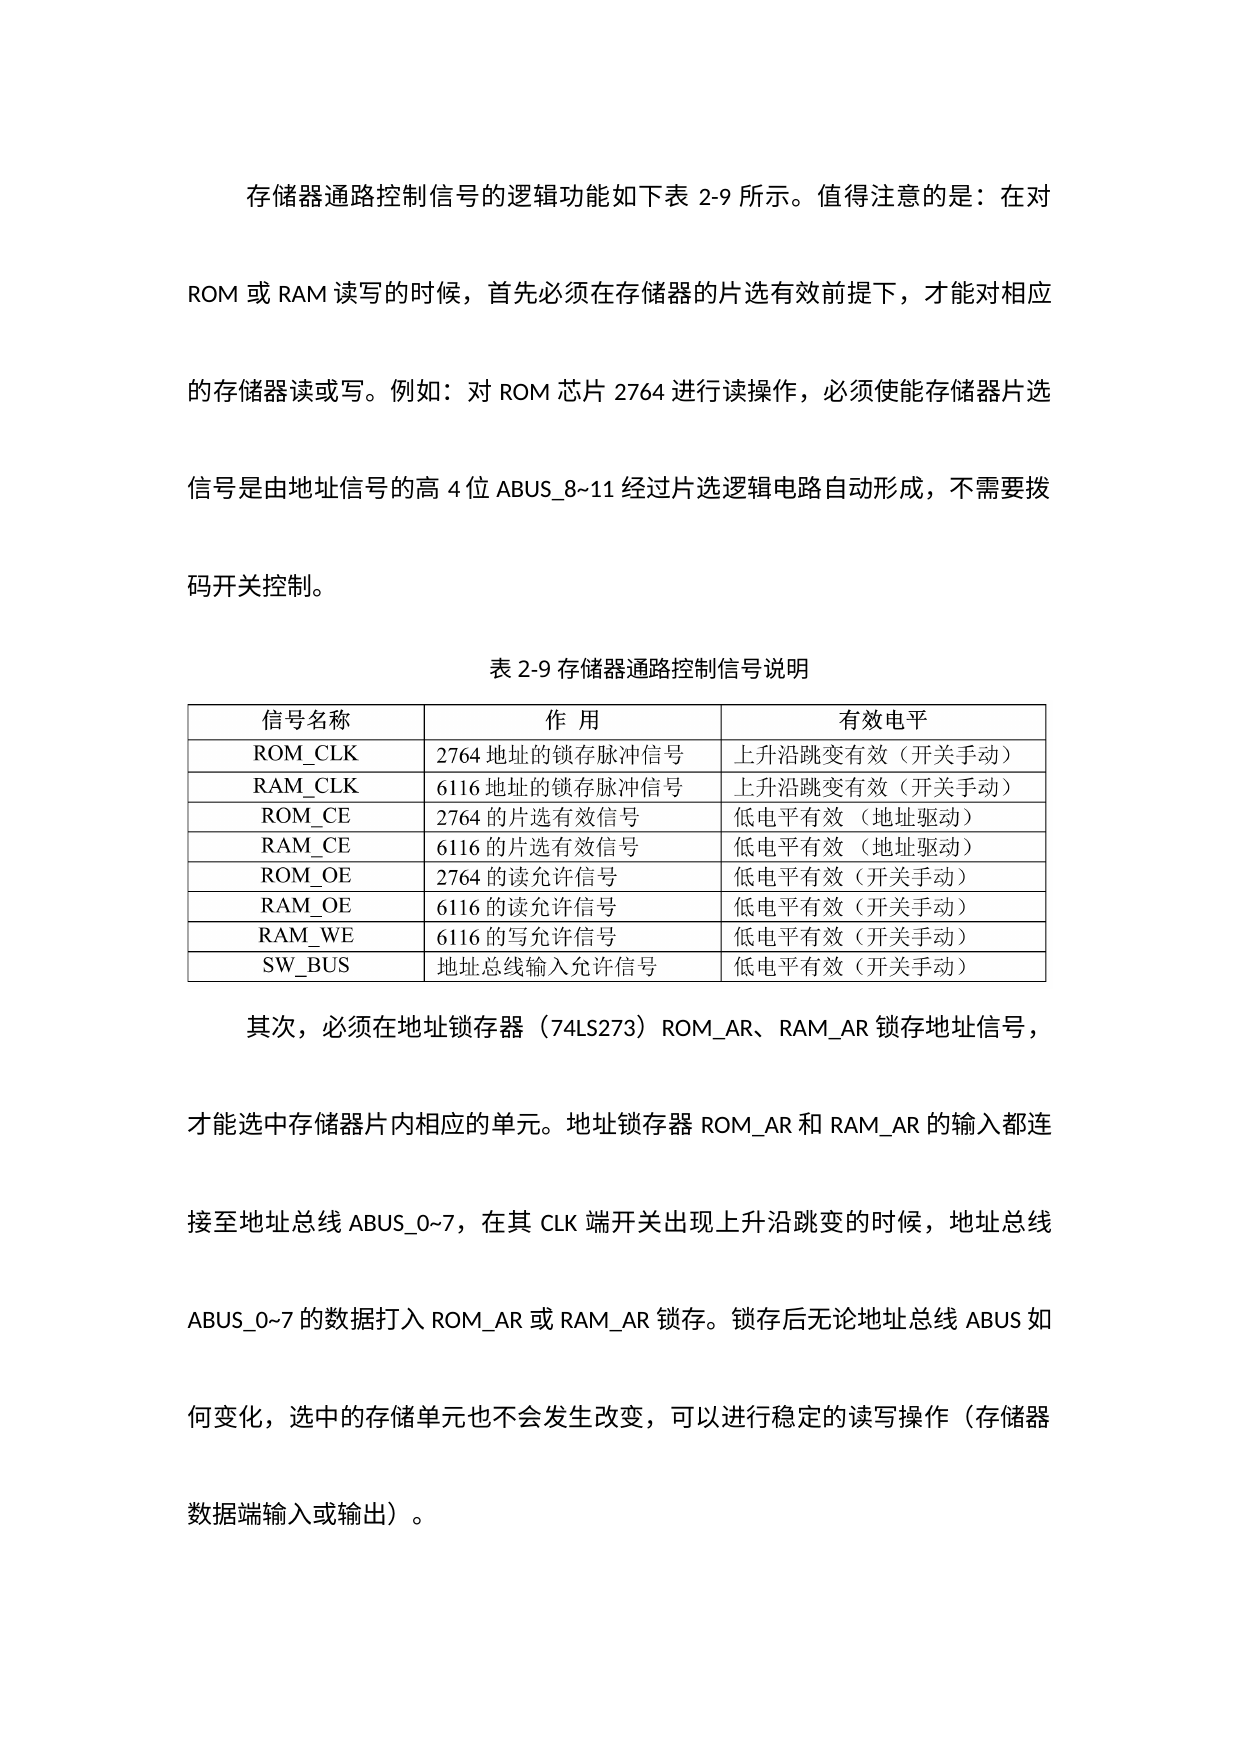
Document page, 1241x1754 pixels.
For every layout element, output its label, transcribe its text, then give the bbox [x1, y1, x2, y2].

text 存储器通路控制信号的逻辑功能如下表 2-9 所示。值得注意的是：在对 ROM 或 RAM读写的时候，首先必须在存储器的片选有效前提下，才能对相应的存储器读或写。例如：对 ROM 芯片 2764 进行读操作，必须使能存储器片选信号是由地址信号的高 4位ABUS_8~11 经过片选逻辑电路自动形成，不需要拨码开关控制。 [187, 162, 1053, 617]
text 其次，必须在地址锁存器（74LS273）ROM_AR、RAM_AR 锁存地址信号，才能选中存储器片内相应的单元。地址锁存器 ROM_AR 和 RAM_AR 的输入都连接至地址总线ABUS_0~7，在其 CLK 端开关出现上升沿跳变的时候，地址总线 ABUS_0~7 的数据打入ROM_AR 或 RAM_AR 锁存。锁存后无论地址总线 ABUS 如何变化，选中的存储单元也不会发生改变，可以进行稳定的读写操作（存储器数据端输入或输出）。 [187, 993, 1053, 1545]
text 表 2-9 存储器通路控制信号说明 [187, 635, 1053, 700]
picture [187, 700, 1053, 989]
